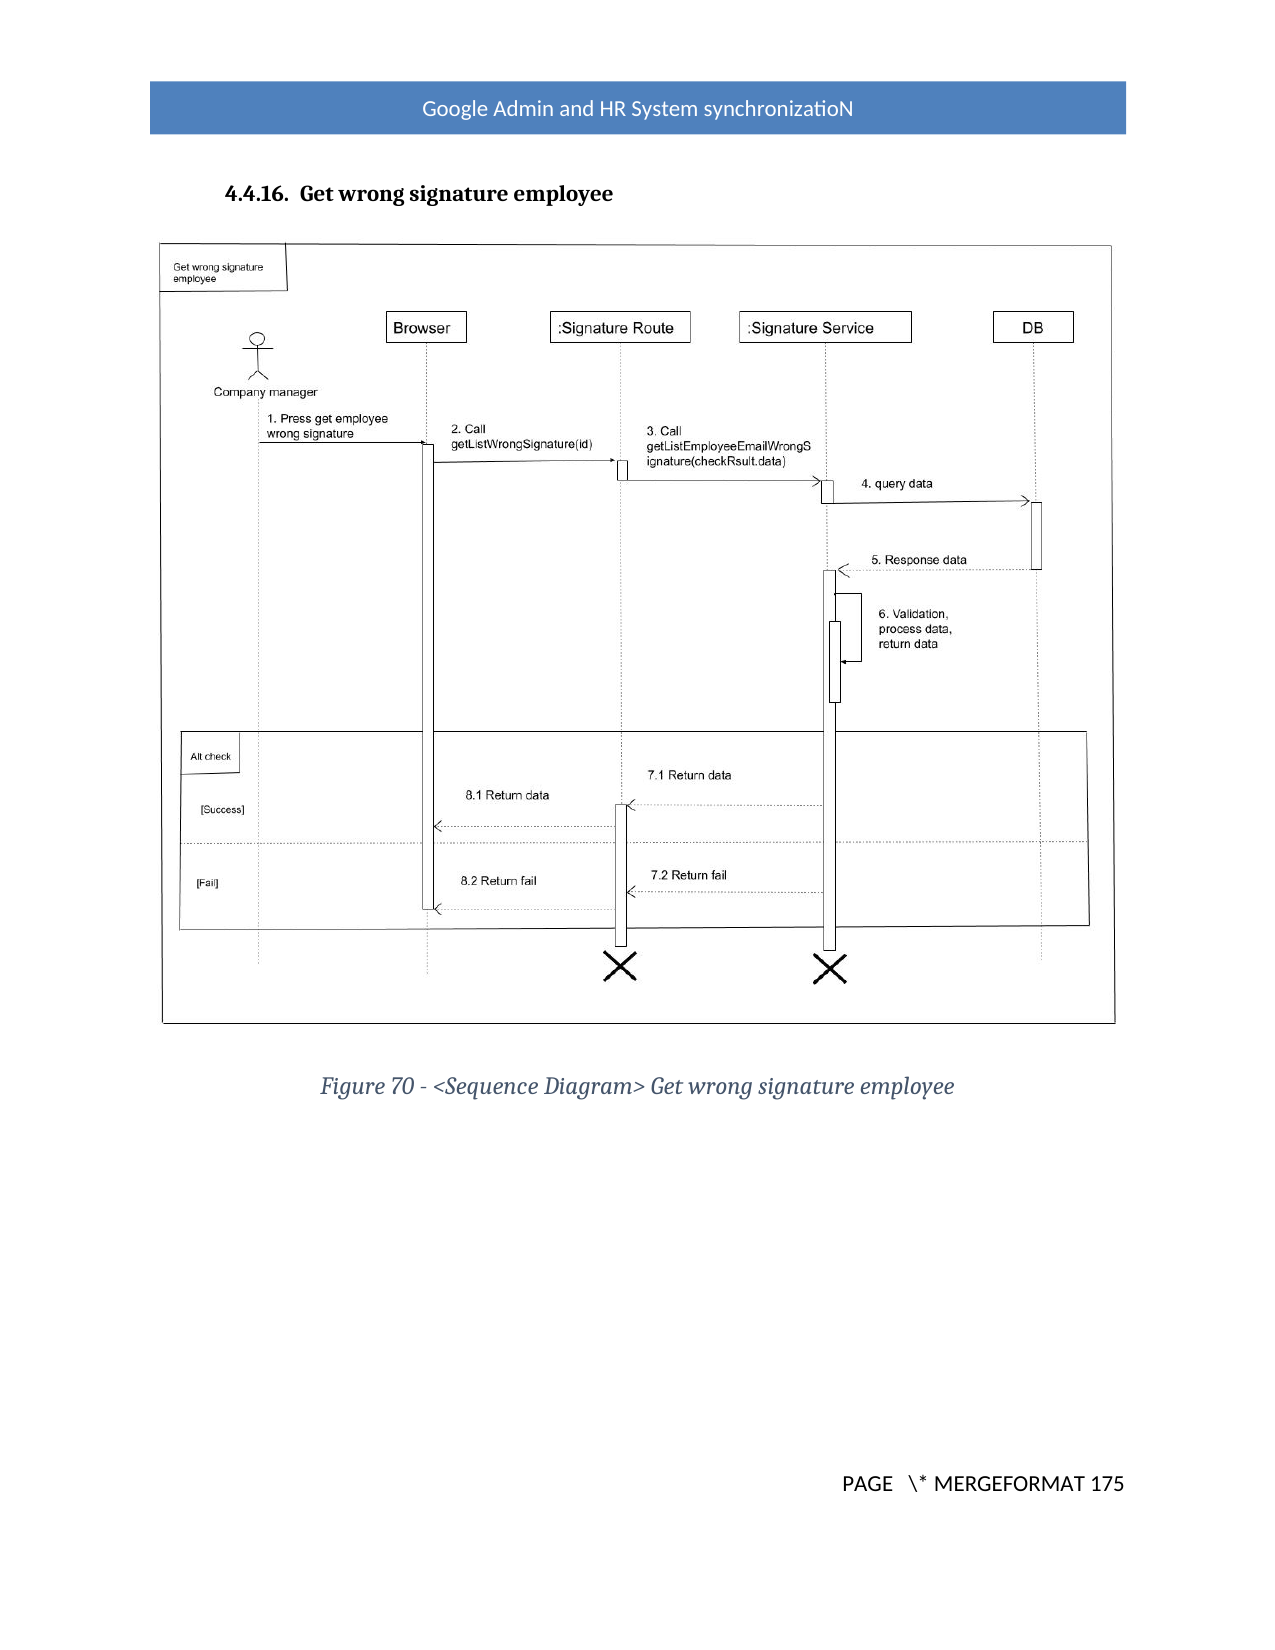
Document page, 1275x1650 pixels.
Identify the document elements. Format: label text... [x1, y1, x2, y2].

subtitle Get wrong signature employee [225, 181, 1125, 207]
picture [150, 231, 1125, 1039]
text Figure 70 - <Sequence Diagram> Get wrong signature employee [150, 1072, 1125, 1100]
